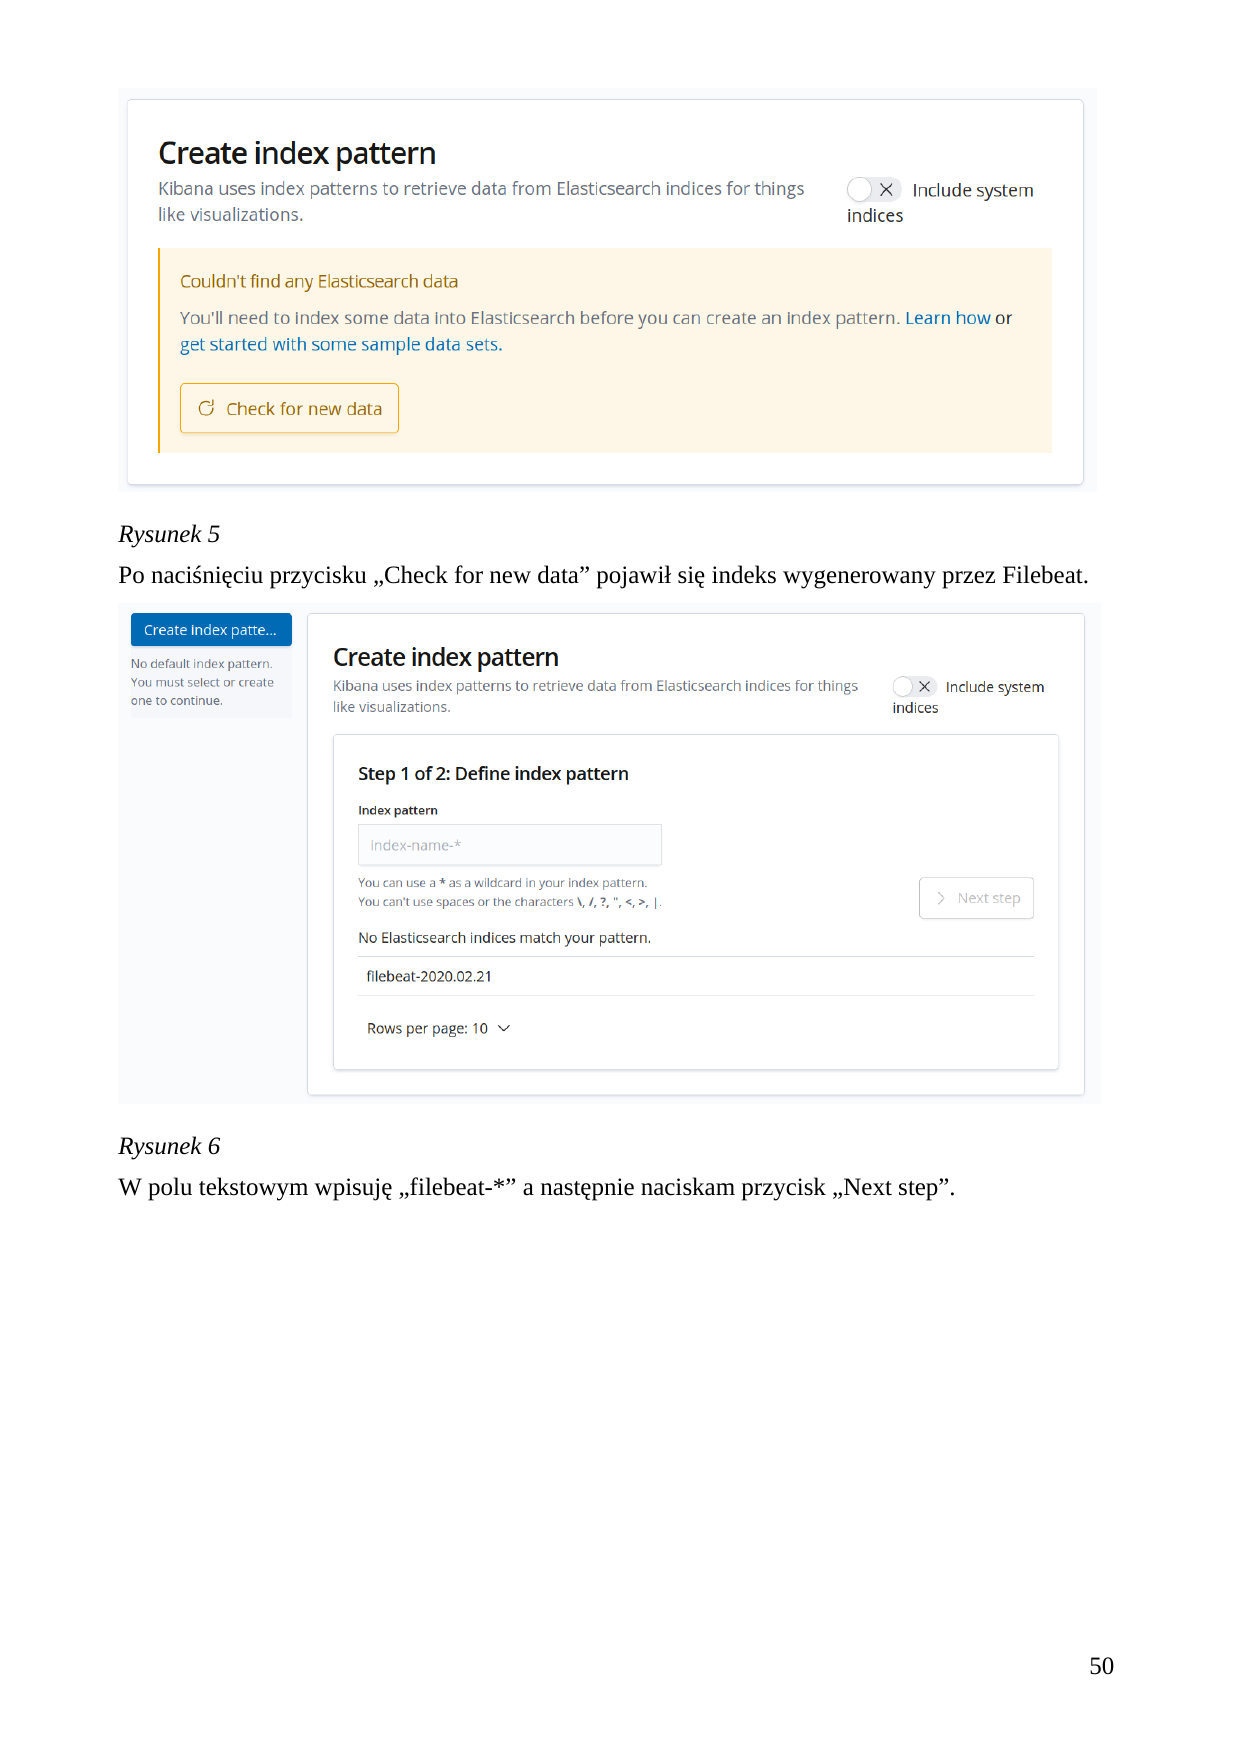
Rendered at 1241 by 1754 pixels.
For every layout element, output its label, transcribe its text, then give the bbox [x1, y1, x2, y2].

picture [118, 603, 1102, 1104]
text Rysunek 6 [118, 1131, 1152, 1160]
text W polu tekstowym wpisuję „filebeat-*” a następnie naciskam przycisk „Next step”. [118, 1172, 1152, 1201]
text Rysunek 5 [118, 519, 1152, 547]
picture [118, 88, 1097, 492]
text Po naciśnięciu przycisku „Check for new data” pojawił się indeks wygenerowany przez Filebeat. [118, 560, 1152, 589]
